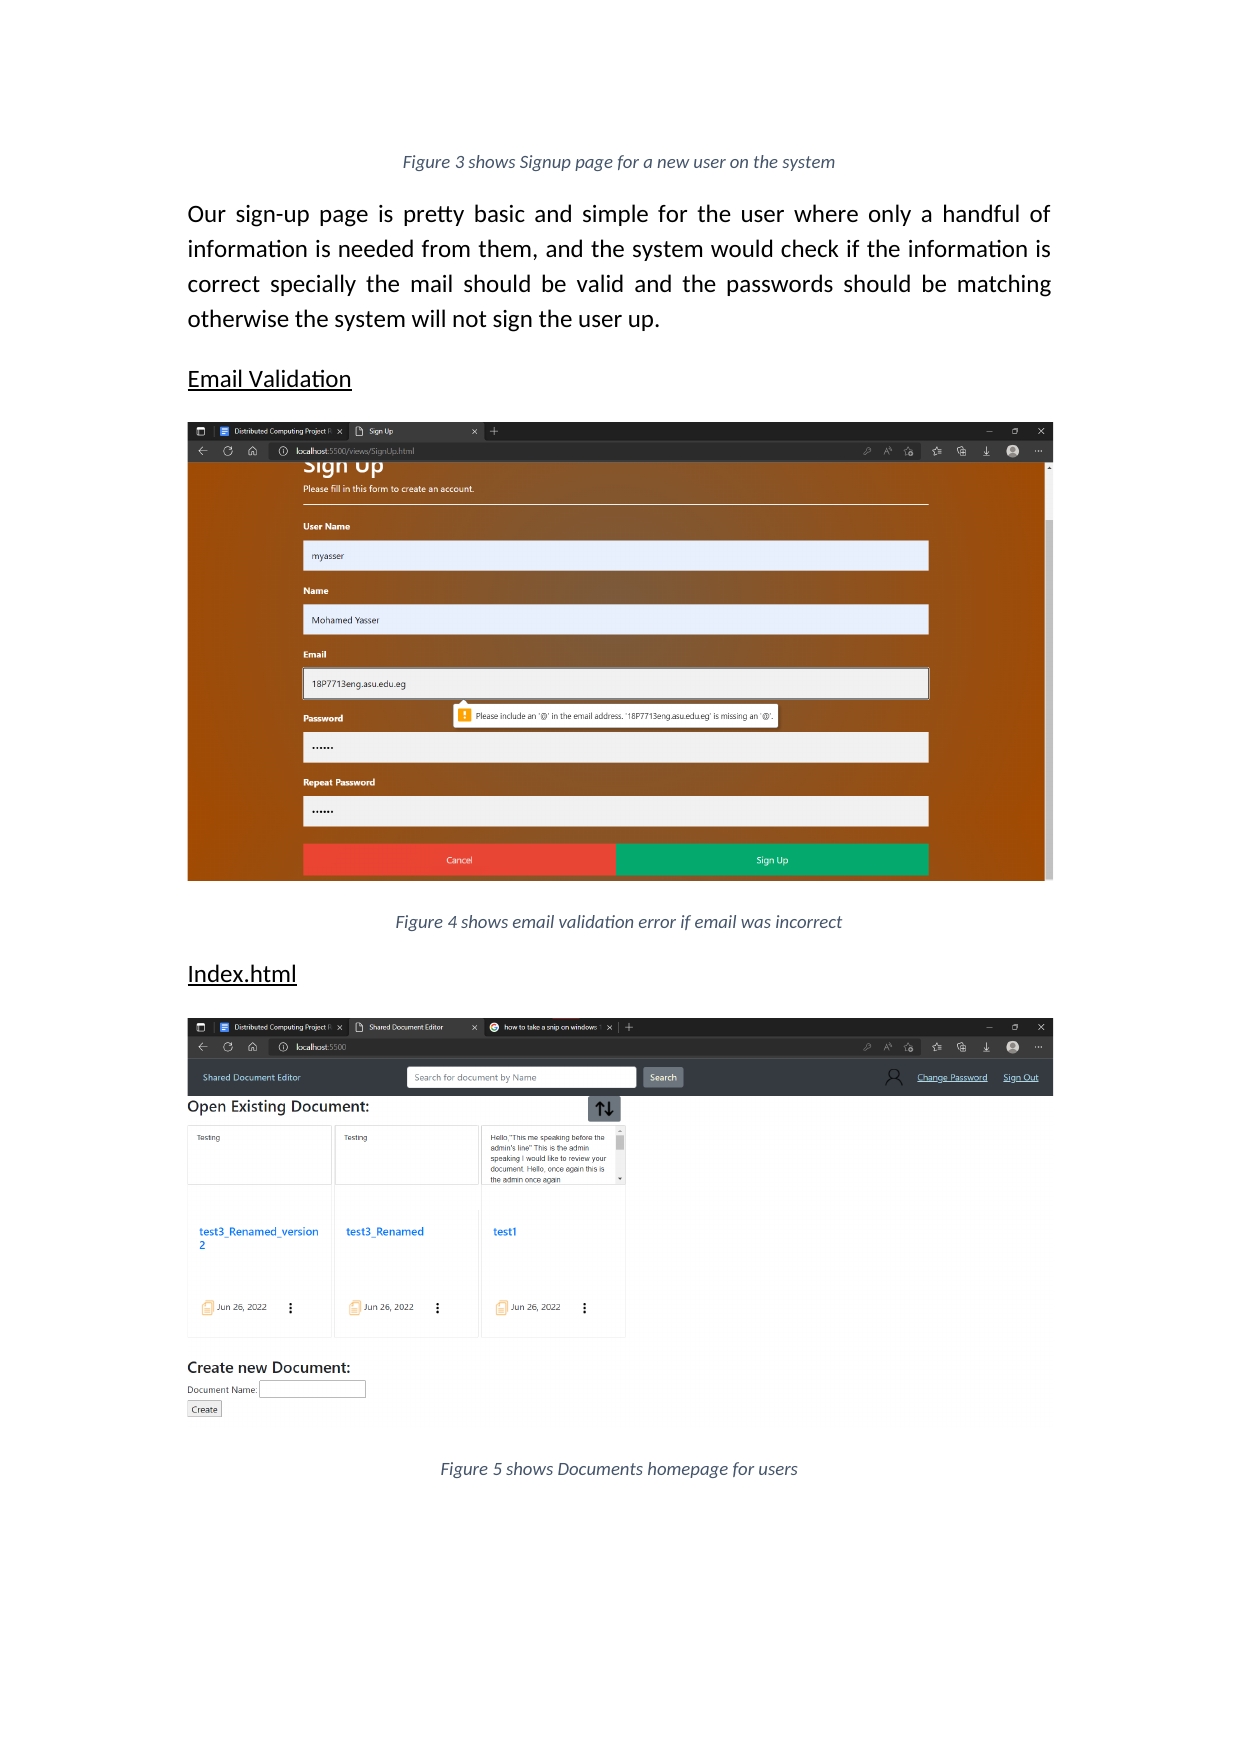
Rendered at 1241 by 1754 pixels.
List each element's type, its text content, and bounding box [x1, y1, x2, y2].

text Our sign-up page is pretty basic and simple for the user where only a handful of information is needed from them, and the system would check if the information is correct specially the mail should be valid and the passwords should be matching otherwise the system will not sign the user up. [187, 198, 1053, 333]
text Figure 5 shows Documents homepage for users [187, 1457, 1053, 1480]
subtitle Index.html [187, 958, 1053, 989]
picture [187, 422, 1054, 881]
text Figure 3 shows Signup page for a new user on the system [187, 150, 1053, 173]
subtitle Email Validation [187, 363, 1053, 393]
picture [187, 1018, 1054, 1428]
text Figure 4 shows email validation error if email was incorrect [187, 910, 1053, 933]
